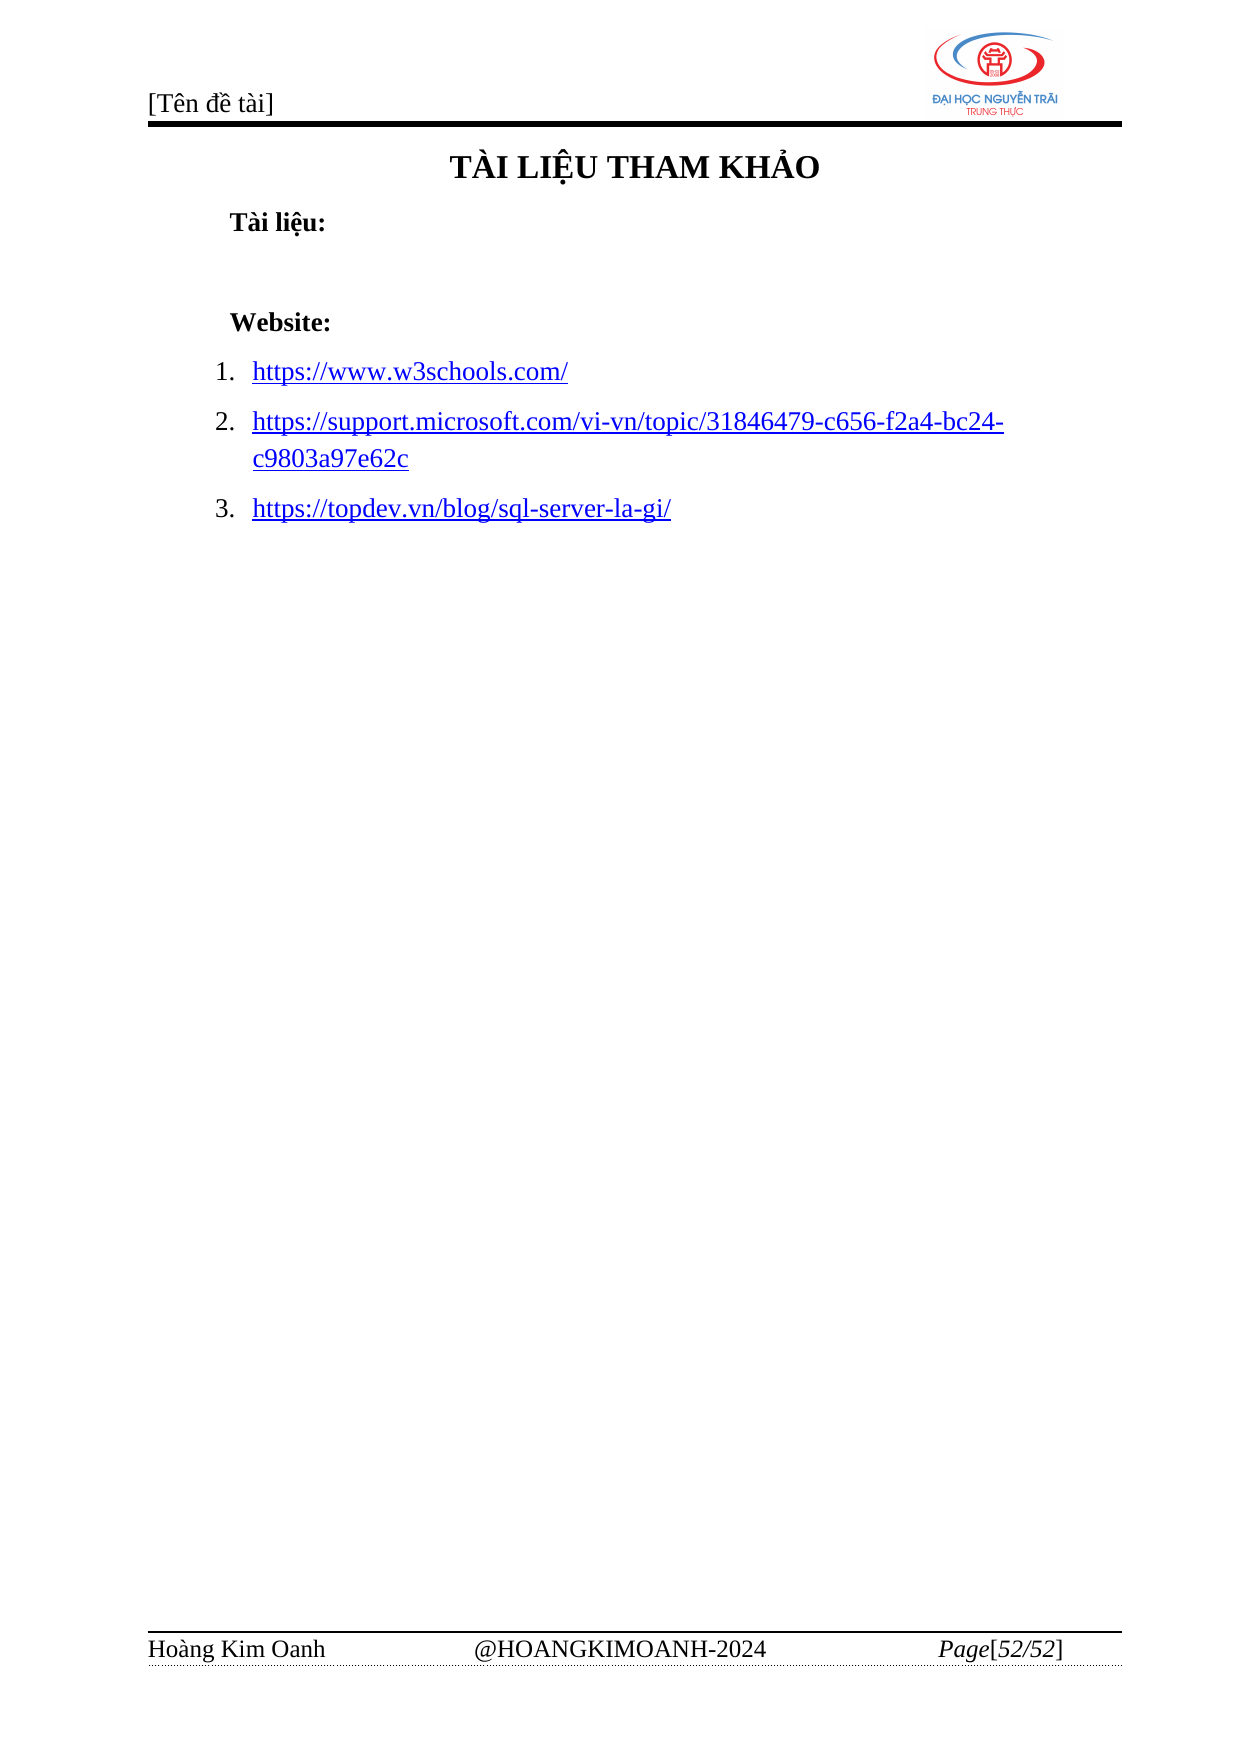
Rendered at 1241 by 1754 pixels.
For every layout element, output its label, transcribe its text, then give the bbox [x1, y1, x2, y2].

subtitle Website: [192, 306, 1122, 337]
list https://topdev.vn/blog/sql-server-la-gi/ [215, 492, 1122, 523]
subtitle Tài liệu: [192, 206, 1122, 237]
picture [925, 27, 1064, 120]
list https://www.w3schools.com/ [215, 356, 1122, 387]
subtitle TÀI LIỆU THAM KHẢO [148, 148, 1122, 186]
list https://support.microsoft.com/vi-vn/topic/31846479-c656-f2a4-bc24-c9803a97e62c [215, 405, 1122, 474]
